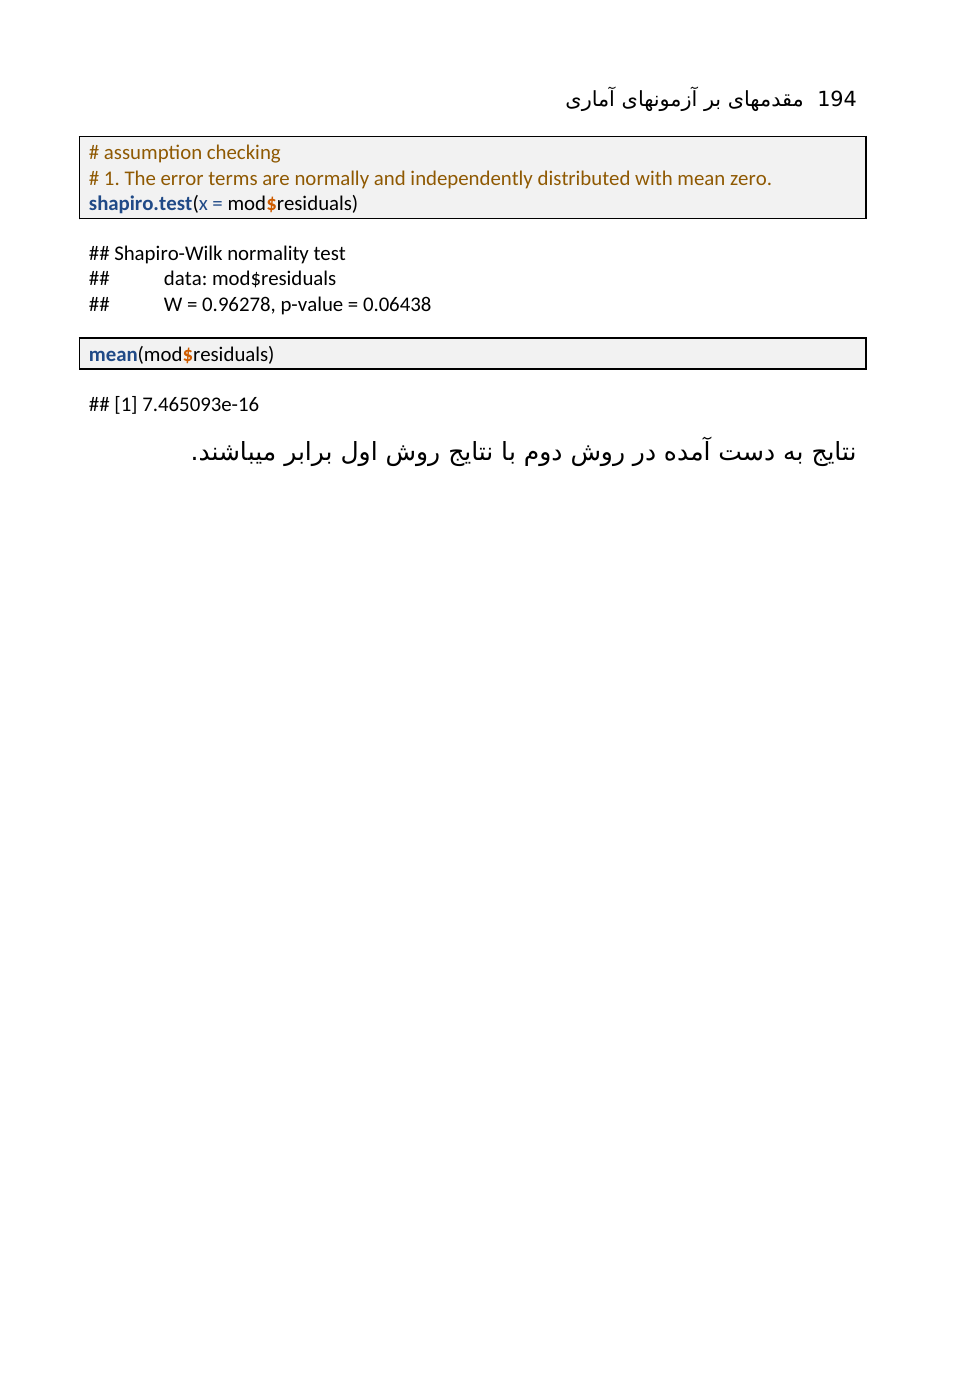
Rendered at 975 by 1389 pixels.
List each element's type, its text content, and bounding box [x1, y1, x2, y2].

text ## Shapiro-Wilk normality test ## data: mod$residuals ## W = 0.96278, p-value = 0.06438 [89, 240, 857, 316]
text ## [1] 7.465093e-16 [89, 391, 857, 416]
text mean(mod$residuals) [80, 339, 865, 368]
text نتایج به دست آمده در روش دوم با نتایج روش اول برابر می‏باشند. [89, 437, 857, 466]
text # assumption checking # 1. The error terms are normally and independently distributed with mean zero. shapiro.test(x = mod$residuals) [80, 137, 865, 218]
